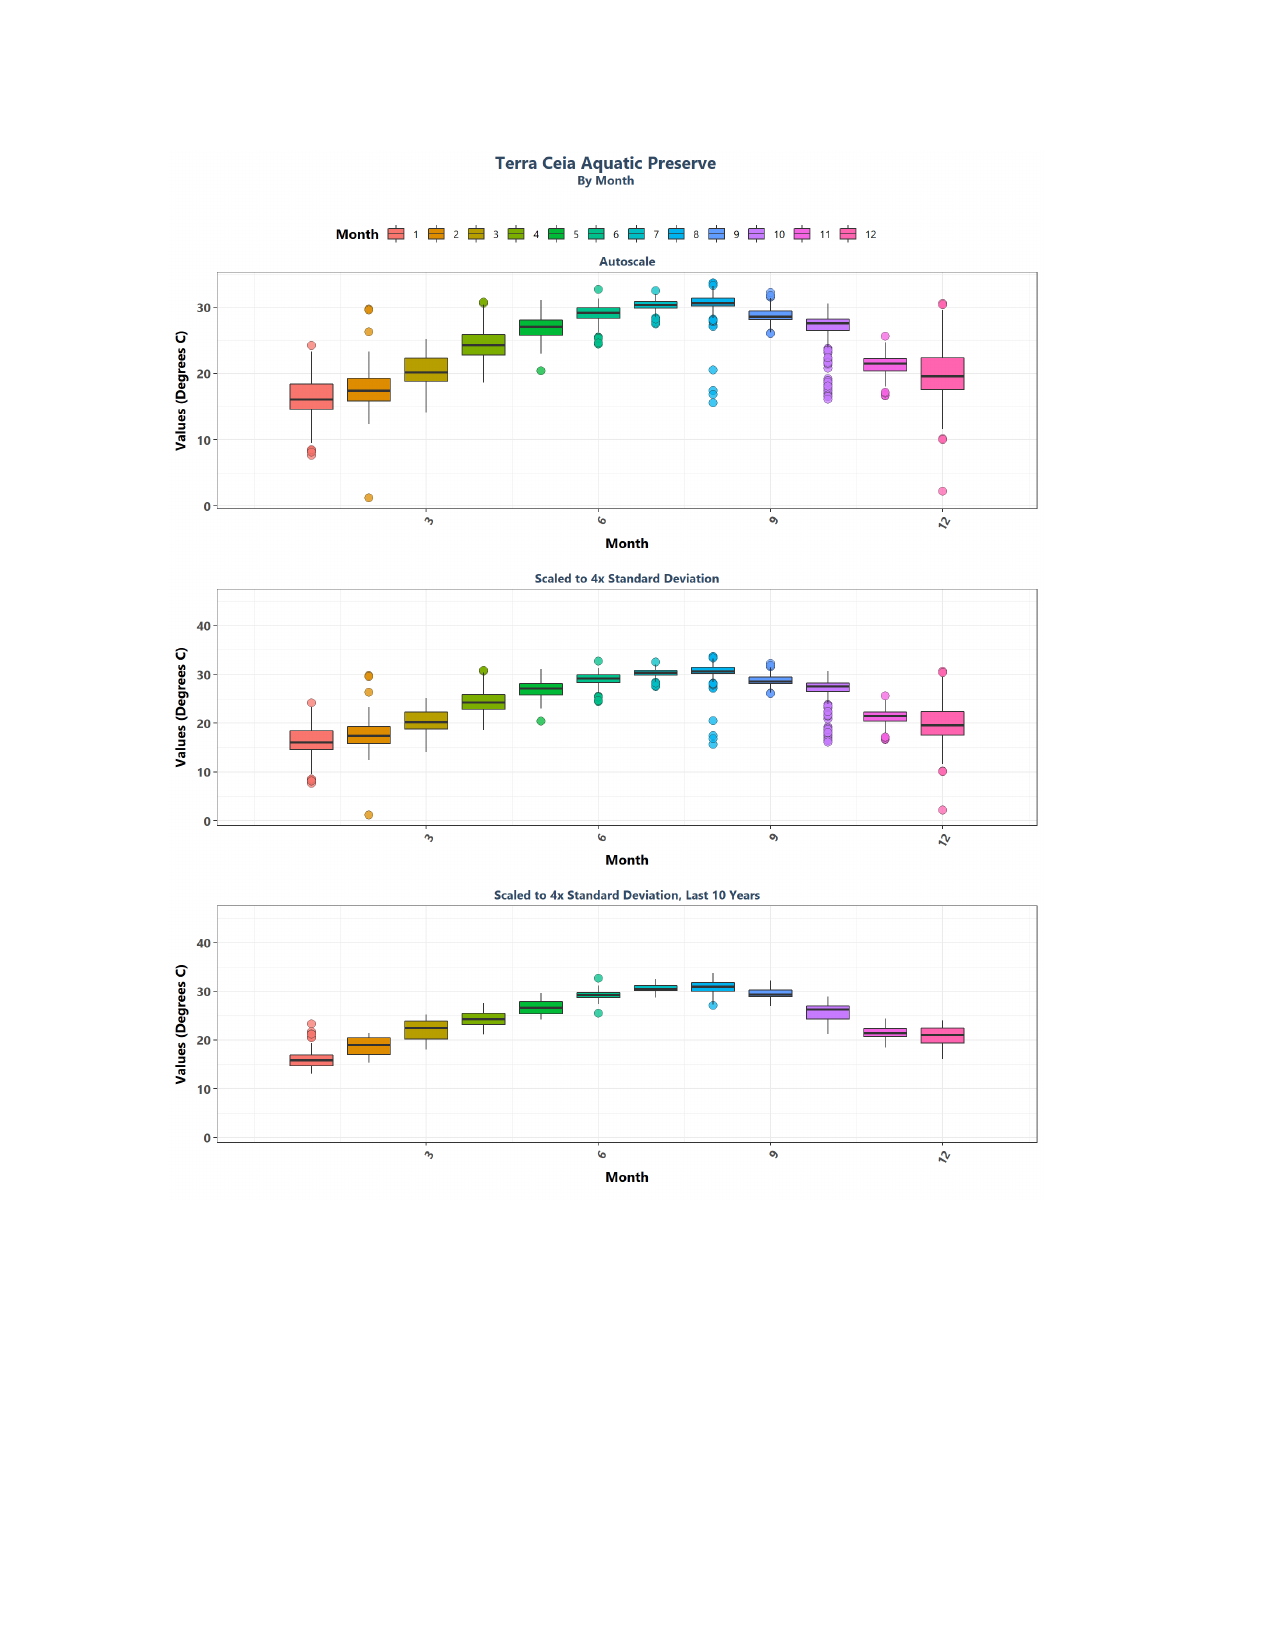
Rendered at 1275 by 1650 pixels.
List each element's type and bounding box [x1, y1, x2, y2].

picture [168, 150, 1044, 1200]
